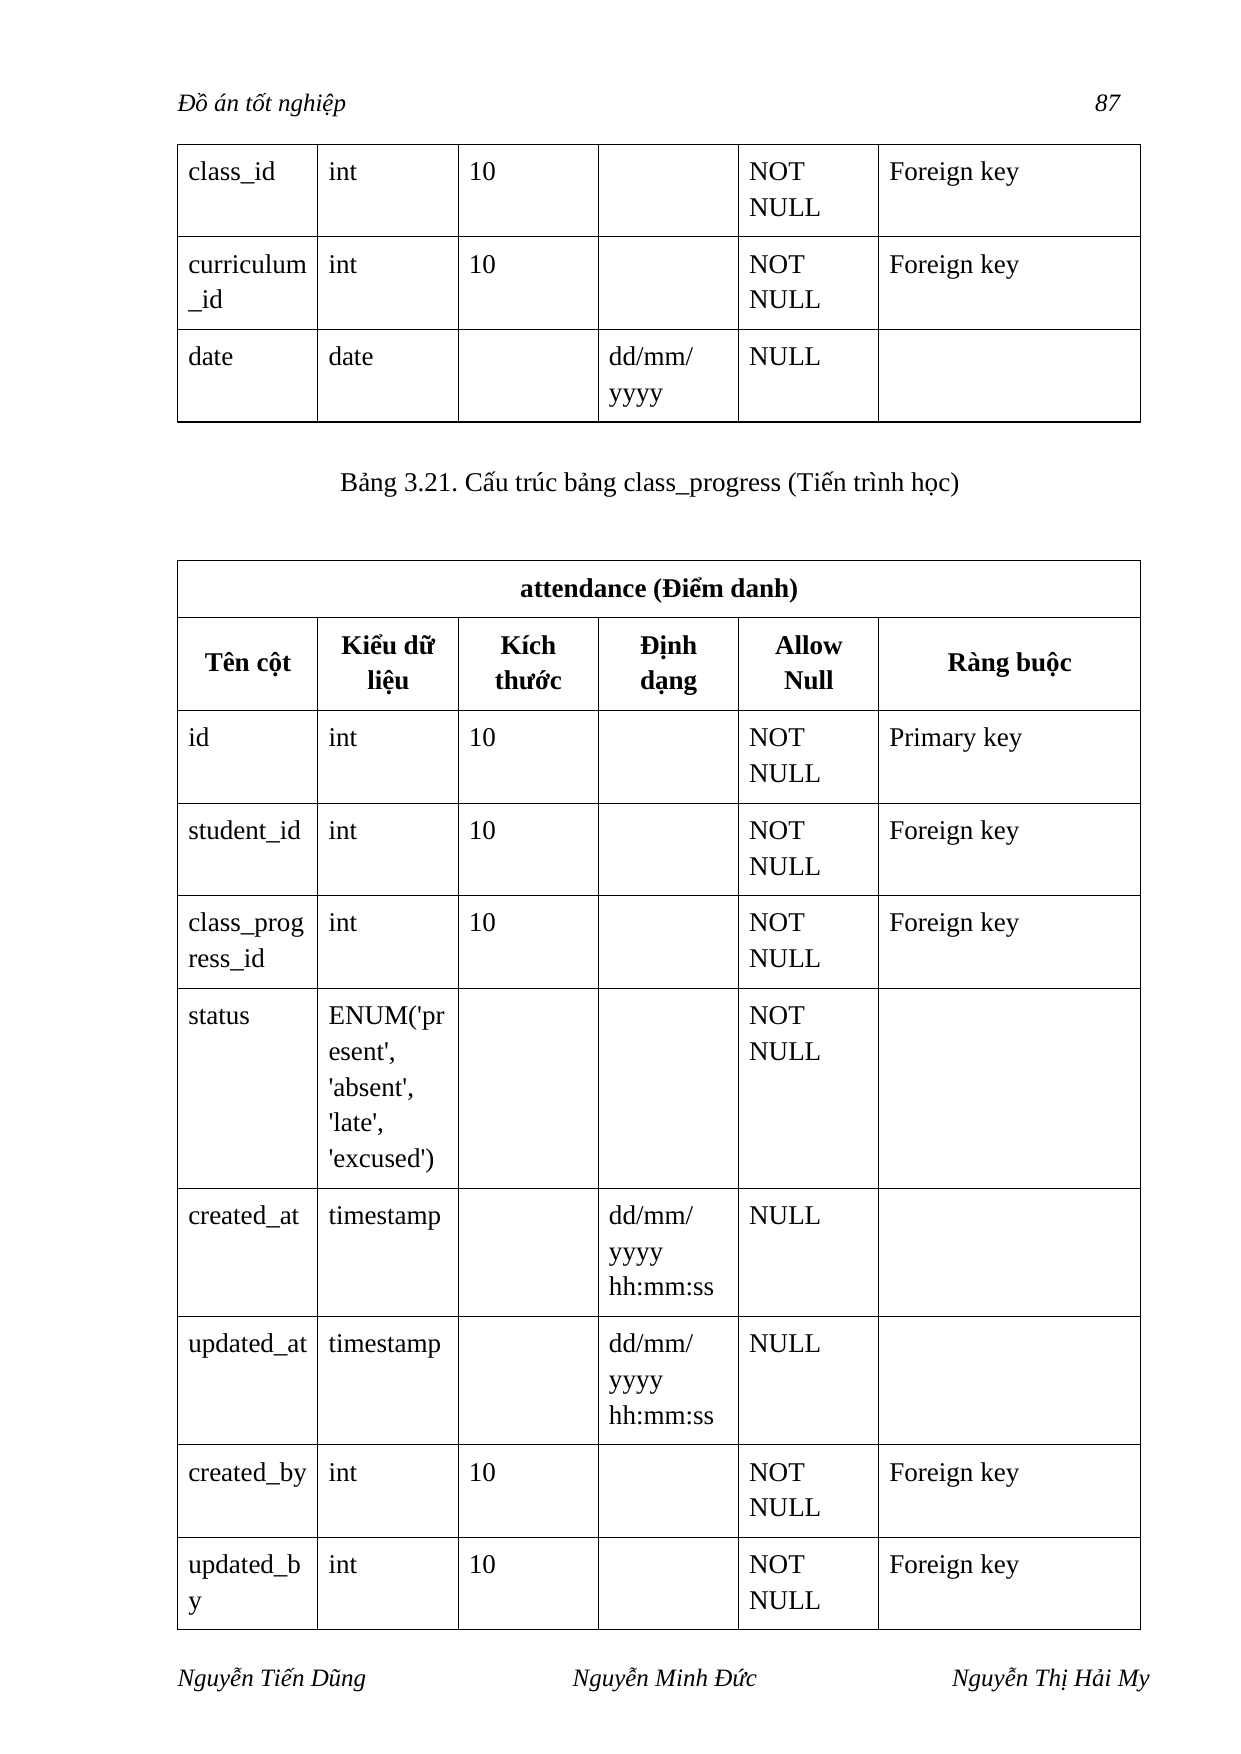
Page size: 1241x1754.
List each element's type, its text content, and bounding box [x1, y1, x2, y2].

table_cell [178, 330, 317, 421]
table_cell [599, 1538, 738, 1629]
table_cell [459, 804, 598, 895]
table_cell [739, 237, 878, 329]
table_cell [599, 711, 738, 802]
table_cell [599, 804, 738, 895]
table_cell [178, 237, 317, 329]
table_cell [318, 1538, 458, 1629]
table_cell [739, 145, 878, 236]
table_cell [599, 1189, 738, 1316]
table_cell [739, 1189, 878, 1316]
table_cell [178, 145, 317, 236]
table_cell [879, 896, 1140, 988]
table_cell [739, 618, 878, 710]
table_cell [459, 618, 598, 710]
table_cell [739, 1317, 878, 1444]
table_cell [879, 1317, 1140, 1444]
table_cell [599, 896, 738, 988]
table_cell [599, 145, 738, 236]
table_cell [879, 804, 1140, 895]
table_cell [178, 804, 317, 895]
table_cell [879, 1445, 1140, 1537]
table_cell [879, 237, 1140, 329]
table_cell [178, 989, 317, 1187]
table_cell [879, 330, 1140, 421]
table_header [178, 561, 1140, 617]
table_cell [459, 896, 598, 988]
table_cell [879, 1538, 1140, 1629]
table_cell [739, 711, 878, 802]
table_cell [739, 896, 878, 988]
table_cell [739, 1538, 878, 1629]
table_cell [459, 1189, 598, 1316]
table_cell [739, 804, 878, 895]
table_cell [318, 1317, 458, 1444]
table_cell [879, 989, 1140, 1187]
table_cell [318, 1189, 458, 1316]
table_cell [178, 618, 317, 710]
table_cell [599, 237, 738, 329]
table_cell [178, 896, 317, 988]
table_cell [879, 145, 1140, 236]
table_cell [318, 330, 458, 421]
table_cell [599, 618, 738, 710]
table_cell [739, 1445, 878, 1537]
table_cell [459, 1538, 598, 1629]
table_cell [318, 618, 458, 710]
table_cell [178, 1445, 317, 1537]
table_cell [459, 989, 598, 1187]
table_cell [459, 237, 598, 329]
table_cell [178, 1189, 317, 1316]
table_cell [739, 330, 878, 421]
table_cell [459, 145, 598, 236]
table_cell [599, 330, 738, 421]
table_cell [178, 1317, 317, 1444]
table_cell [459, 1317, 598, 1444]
text Bảng 3.21. Cấu trúc bảng class_progress (Tiến trình học) [177, 467, 1122, 498]
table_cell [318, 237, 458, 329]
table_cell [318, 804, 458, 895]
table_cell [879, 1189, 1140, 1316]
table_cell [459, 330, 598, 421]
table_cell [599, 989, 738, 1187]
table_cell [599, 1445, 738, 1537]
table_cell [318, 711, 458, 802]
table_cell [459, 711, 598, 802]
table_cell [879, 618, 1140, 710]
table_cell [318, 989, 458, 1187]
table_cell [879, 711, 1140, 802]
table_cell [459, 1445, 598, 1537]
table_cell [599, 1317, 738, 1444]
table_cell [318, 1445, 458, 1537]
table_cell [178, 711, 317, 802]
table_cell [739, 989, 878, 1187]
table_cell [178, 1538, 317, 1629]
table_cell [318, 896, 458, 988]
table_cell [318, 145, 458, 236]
